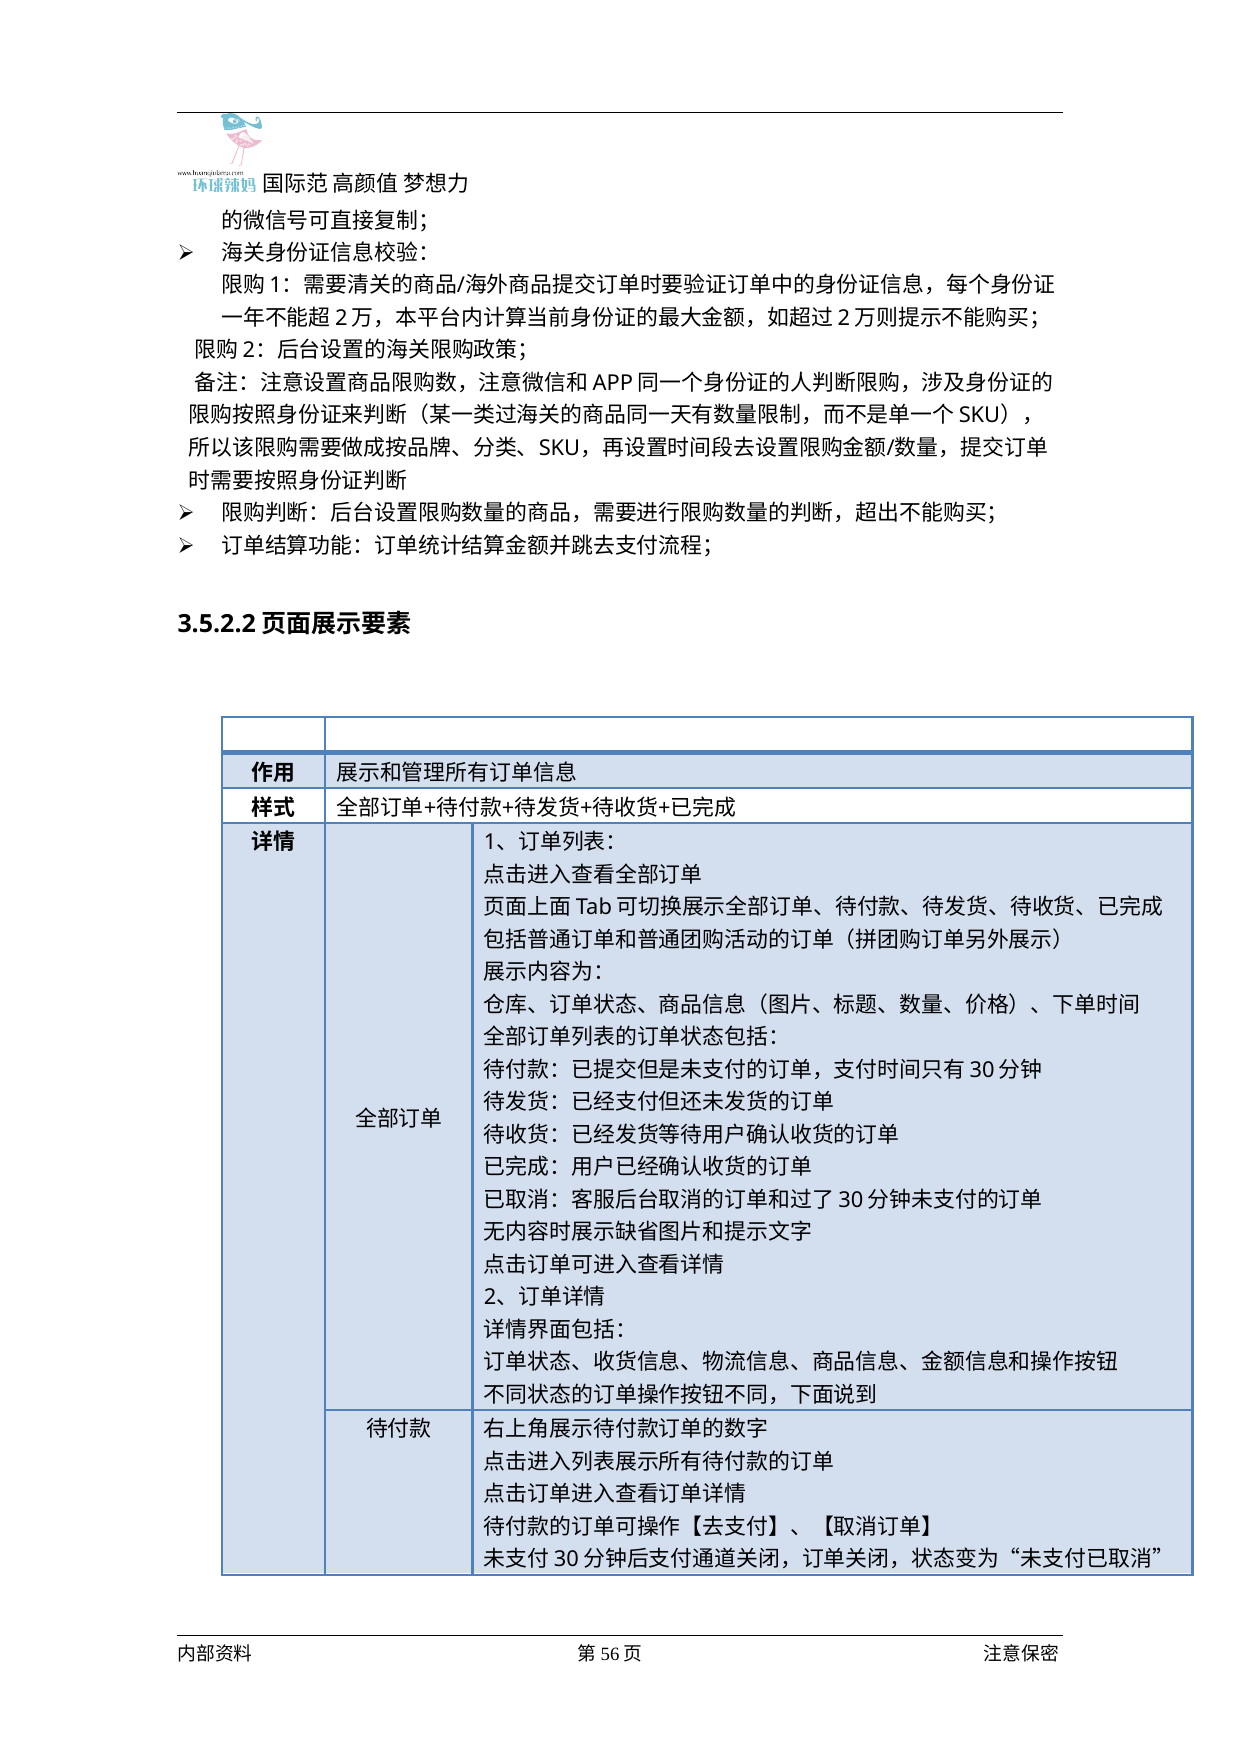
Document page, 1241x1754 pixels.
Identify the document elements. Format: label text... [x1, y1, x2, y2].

list 限购判断：后台设置限购数量的商品，需要进行限购数量的判断，超出不能购买； [177, 495, 1063, 527]
text 所以该限购需要做成按品牌、分类、SKU，再设置时间段去设置限购金额/数量，提交订单 [177, 430, 1063, 462]
text 备注：注意设置商品限购数，注意微信和APP同一个身份证的人判断限购，涉及身份证的 [177, 365, 1063, 397]
picture [177, 113, 262, 192]
table_cell 1、订单列表： 点击进入查看全部订单 页面上面Tab可切换展示全部订单、待付款、待发货、待收货、已完成 包括普通订单和普通团购活动的订单（拼团购订单另外展示） 展示内容为： 仓库、订单状态、商品信息（图片、标题、数量、价格）、下单时间 全部订单列表的订单状态包括： 待付款：已提交但是未支付的订单，支付时间只有30分钟 待发货：已经支付但还未发货的订单 待收货：已经发货等待用户确认收货的订单 已完成：用户已经确认收货的订单 已取消：客服后台取消的订单和过了30分钟未支付的订单 无内容时展示缺省图片和提示文字 点击订单可进入查看详情 2、订单详情 详情界面包括： 订单状态、收货信息、物流信息、商品信息、金额信息和操作按钮 不同状态的订单操作按钮不同，下面说到 [474, 824, 1191, 1409]
list 订单详情页——点击联系客服按钮，弹出客服联系方式，展示电话可以直接拨打，展示的微信号可直接复制； [177, 202, 1063, 235]
text 限购1：需要清关的商品/海外商品提交订单时要验证订单中的身份证信息，每个身份证 [177, 267, 1063, 300]
text 一年不能超2万，本平台内计算当前身份证的最大金额，如超过2万则提示不能购买； [177, 300, 1063, 332]
table_cell 展示和管理所有订单信息 [326, 755, 1191, 787]
table_cell 作用 [223, 755, 324, 787]
text 时需要按照身份证判断 [177, 462, 1063, 495]
text 限购2：后台设置的海关限购政策； [177, 332, 1063, 365]
list 订单结算功能：订单统计结算金额并跳去支付流程； [177, 527, 1063, 560]
table_cell 样式 [223, 789, 324, 822]
table_header [326, 718, 1191, 750]
text 限购按照身份证来判断（某一类过海关的商品同一天有数量限制，而不是单一个SKU）， [177, 397, 1063, 430]
subtitle 3.5.2.2页面展示要素 [177, 589, 1063, 654]
list 海关身份证信息校验： [177, 235, 1063, 267]
table_cell 右上角展示待付款订单的数字 点击进入列表展示所有待付款的订单 点击订单进入查看订单详情 待付款的订单可操作【去支付】、【取消订单】 未支付30分钟后支付通道关闭，订单关闭，状态变为“未支付已取消” 展示：订单状态、收货信息、商品信息、金额信息和操作按钮 无内容时展示缺省图片和提示文字 [474, 1411, 1191, 1573]
table_cell 待付款 [326, 1411, 471, 1573]
table_cell 全部订单 [326, 824, 471, 1409]
table_cell 全部订单+待付款+待发货+待收货+已完成 [326, 789, 1191, 822]
table_cell 详情 [223, 824, 324, 1573]
table_header [223, 718, 324, 750]
